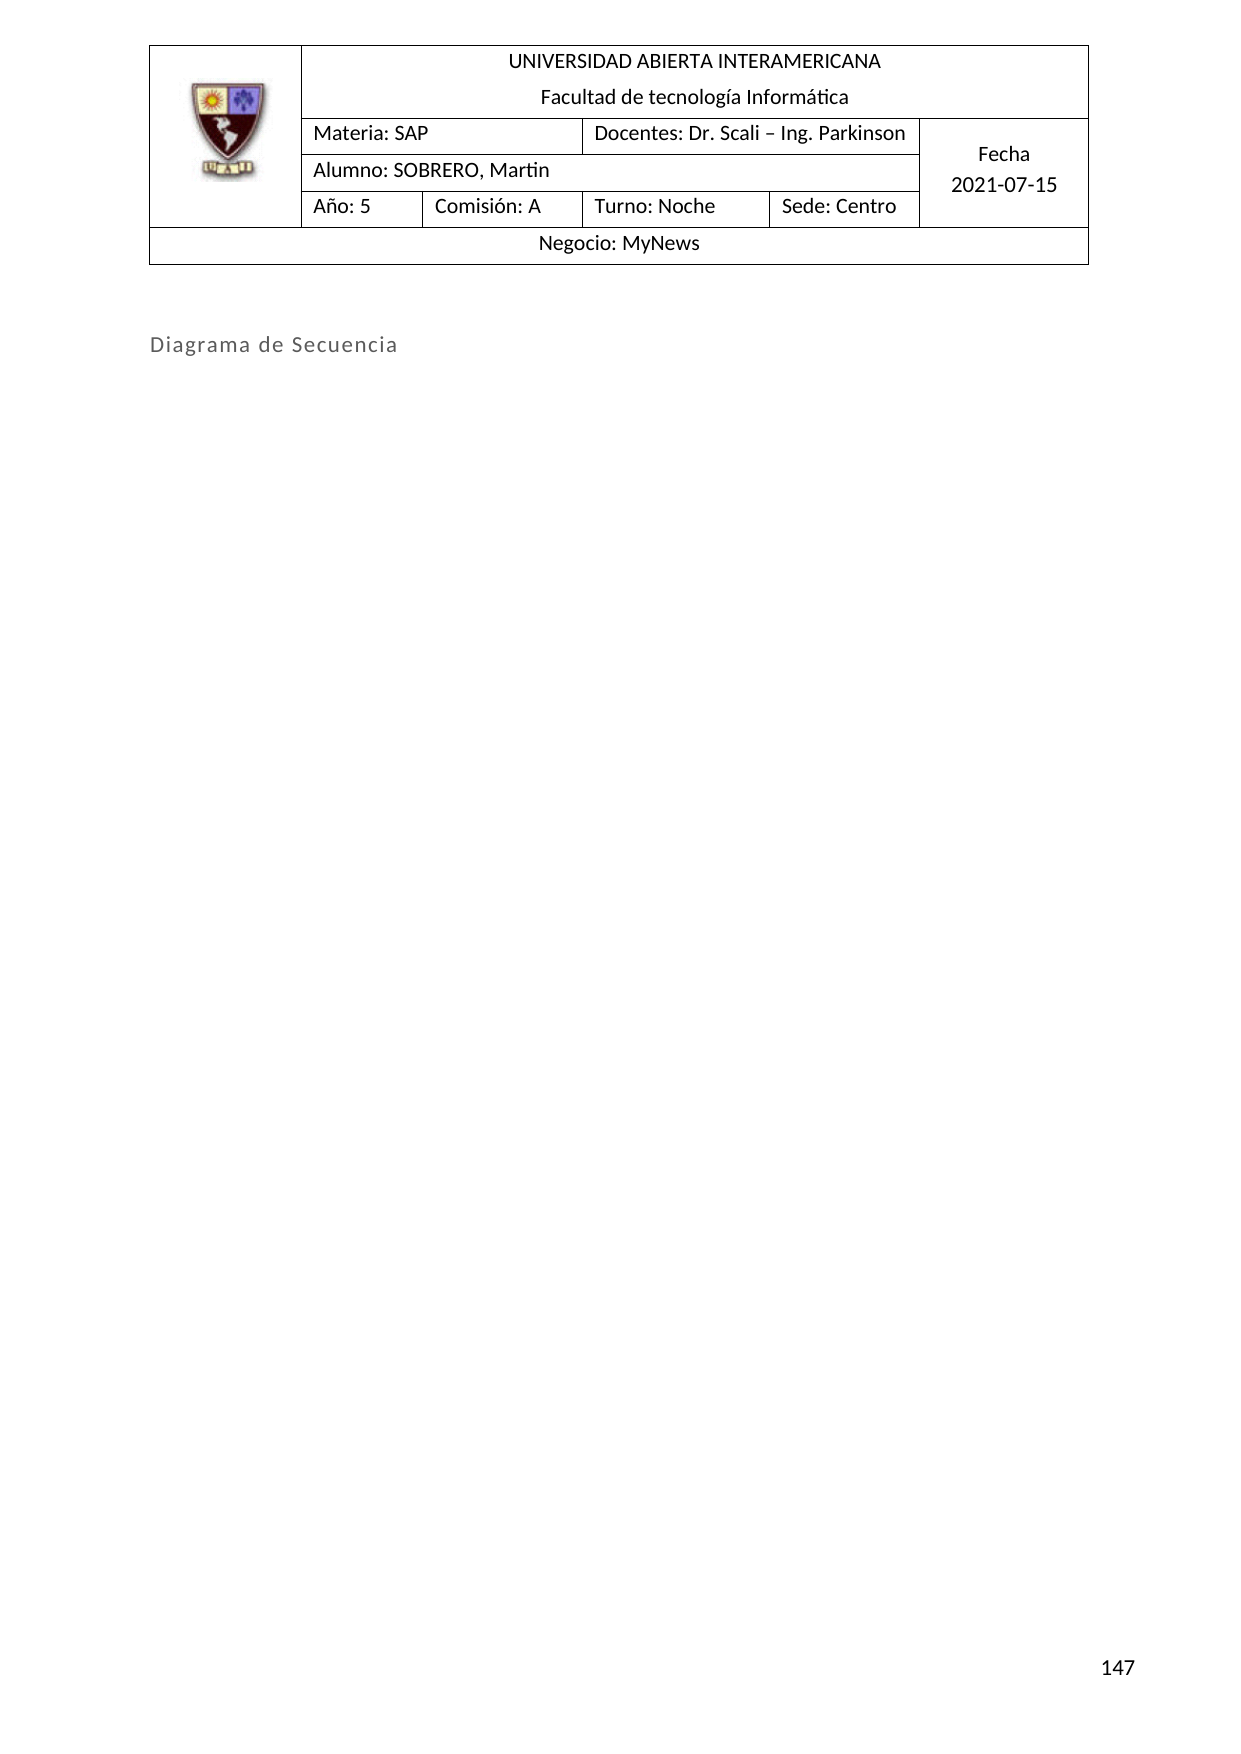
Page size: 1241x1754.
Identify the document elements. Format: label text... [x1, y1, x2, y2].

subtitle Diagrama de Secuencia [150, 330, 1135, 358]
picture [177, 74, 278, 187]
